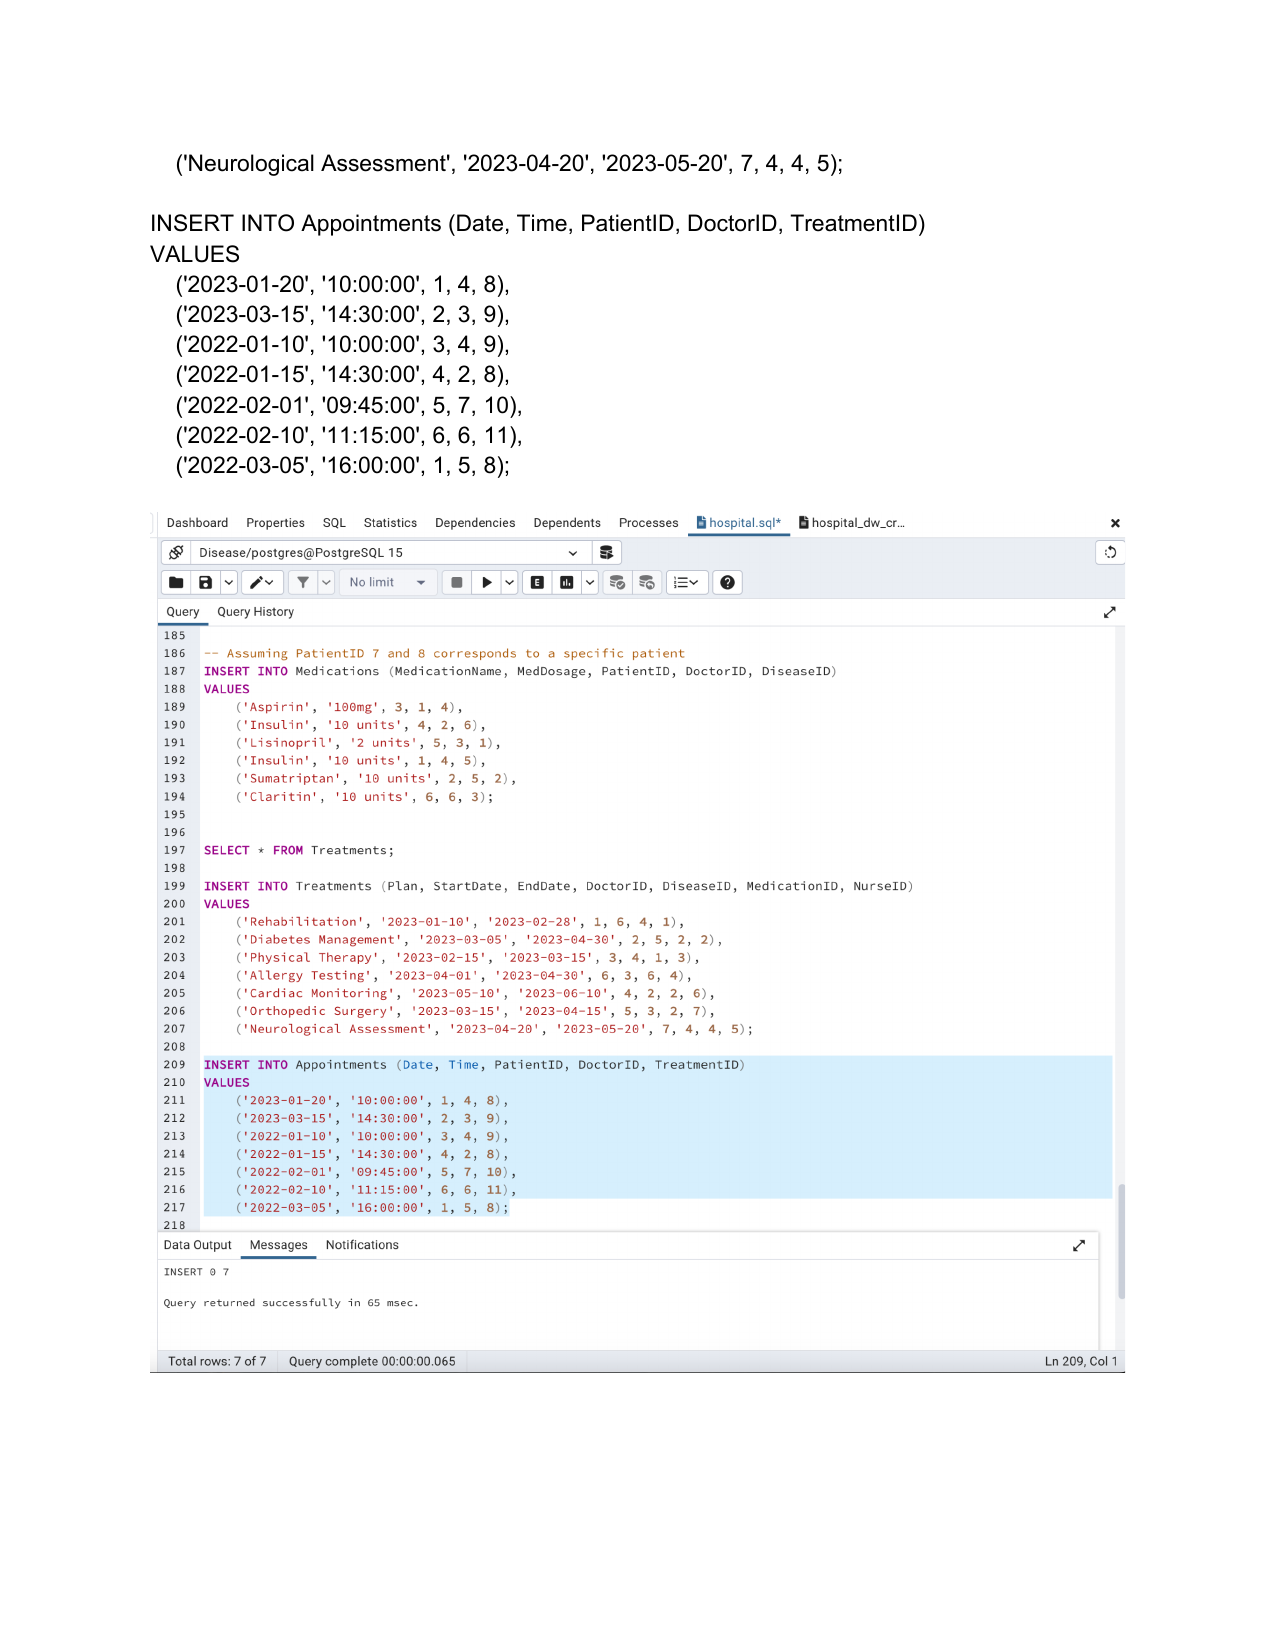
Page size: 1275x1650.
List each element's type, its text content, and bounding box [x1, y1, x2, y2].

text ('Neurological Assessment', '2023-04-20', '2023-05-20', 7, 4, 4, 5); [150, 150, 1125, 176]
text VALUES [150, 241, 1125, 267]
picture [150, 512, 1125, 1373]
text ('2022-02-10', '11:15:00', 6, 6, 11), [150, 422, 1125, 448]
text ('2022-03-05', '16:00:00', 1, 5, 8); [150, 452, 1125, 478]
text INSERT INTO Appointments (Date, Time, PatientID, DoctorID, TreatmentID) [150, 210, 1125, 237]
text ('2022-02-01', '09:45:00', 5, 7, 10), [150, 392, 1125, 418]
text ('2022-01-10', '10:00:00', 3, 4, 9), [150, 331, 1125, 358]
text ('2023-03-15', '14:30:00', 2, 3, 9), [150, 301, 1125, 327]
text ('2022-01-15', '14:30:00', 4, 2, 8), [150, 361, 1125, 388]
text ('2023-01-20', '10:00:00', 1, 4, 8), [150, 271, 1125, 297]
